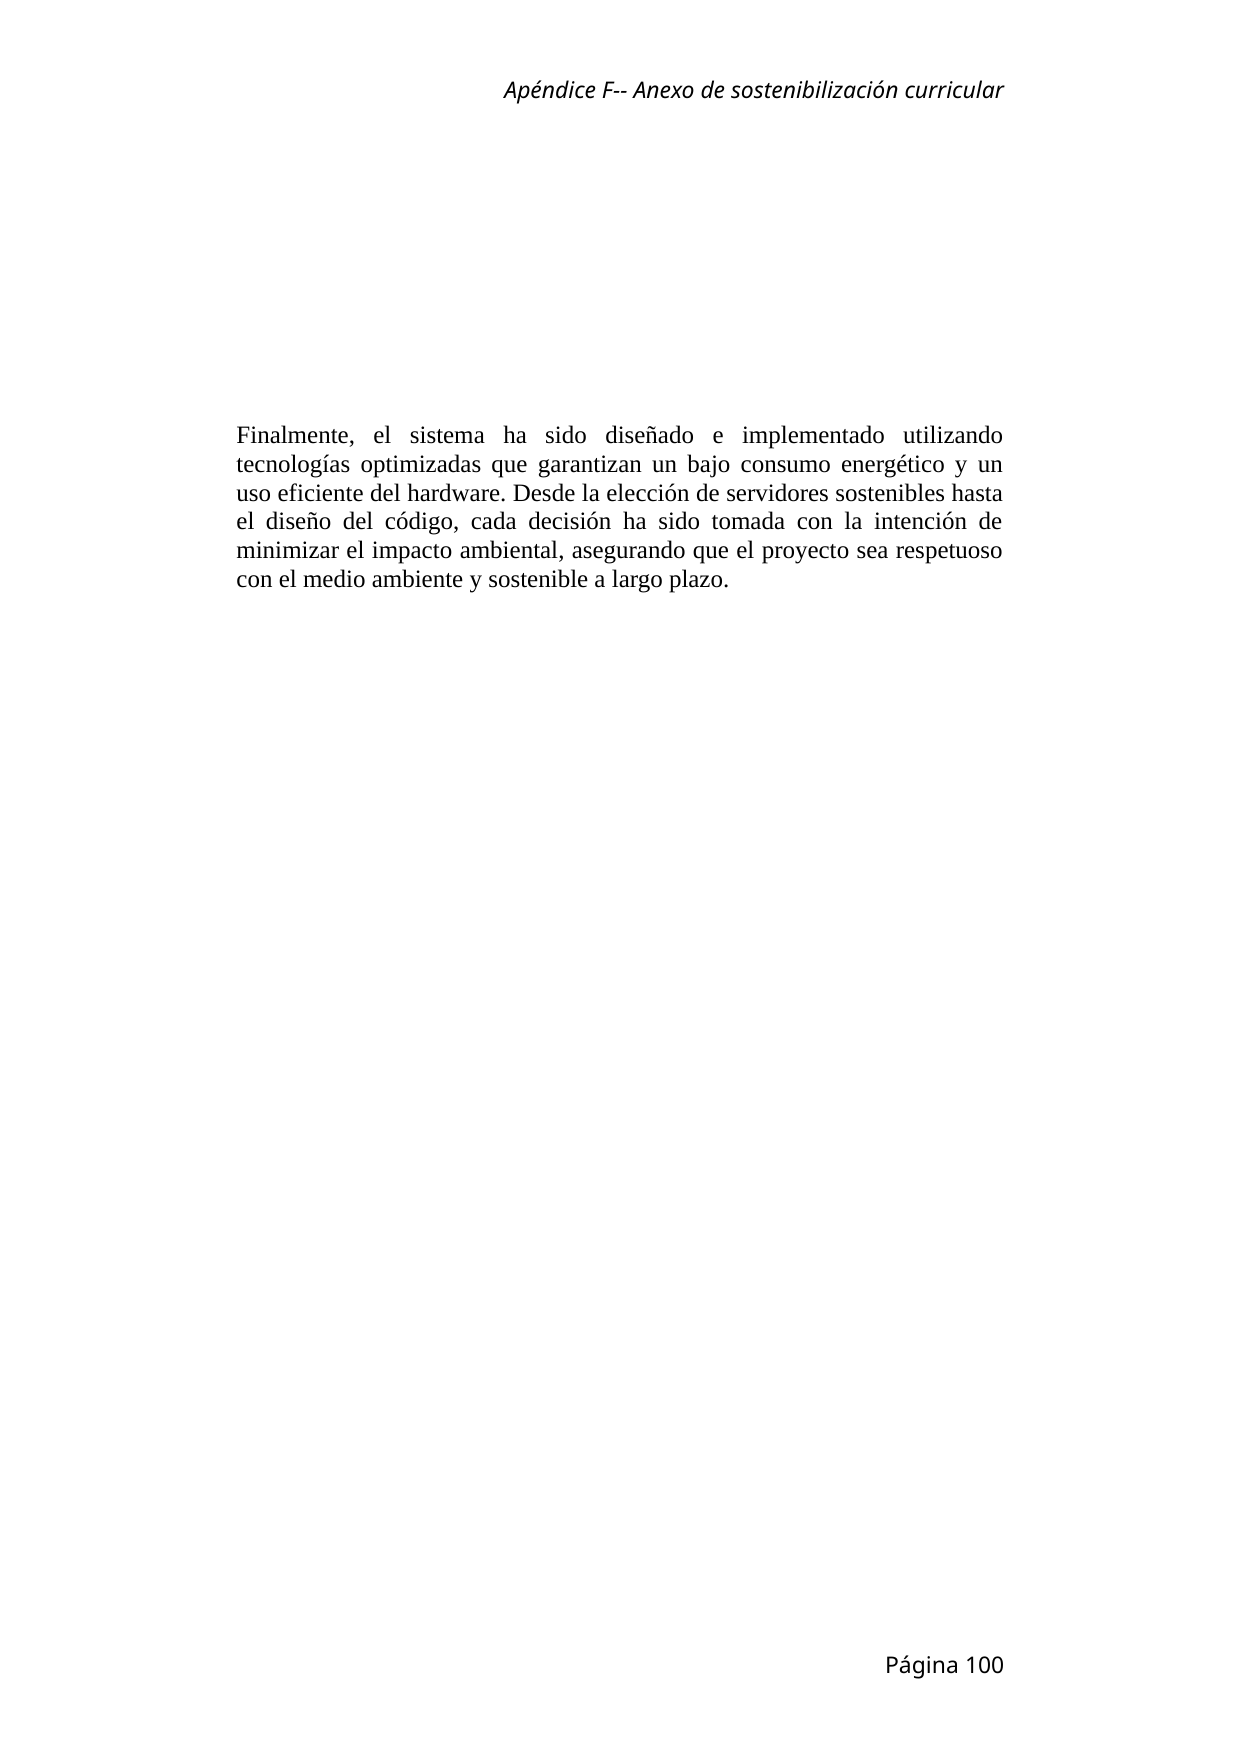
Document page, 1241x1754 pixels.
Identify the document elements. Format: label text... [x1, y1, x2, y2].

text Finalmente, el sistema ha sido diseñado e implementado utilizando tecnologías optimizadas que garantizan un bajo consumo energético y un uso eficiente del hardware. Desde la elección de servidores sostenibles hasta el diseño del código, cada decisión ha sido tomada con la intención de minimizar el impacto ambiental, asegurando que el proyecto sea respetuoso con el medio ambiente y sostenible a largo plazo. [236, 420, 1004, 593]
